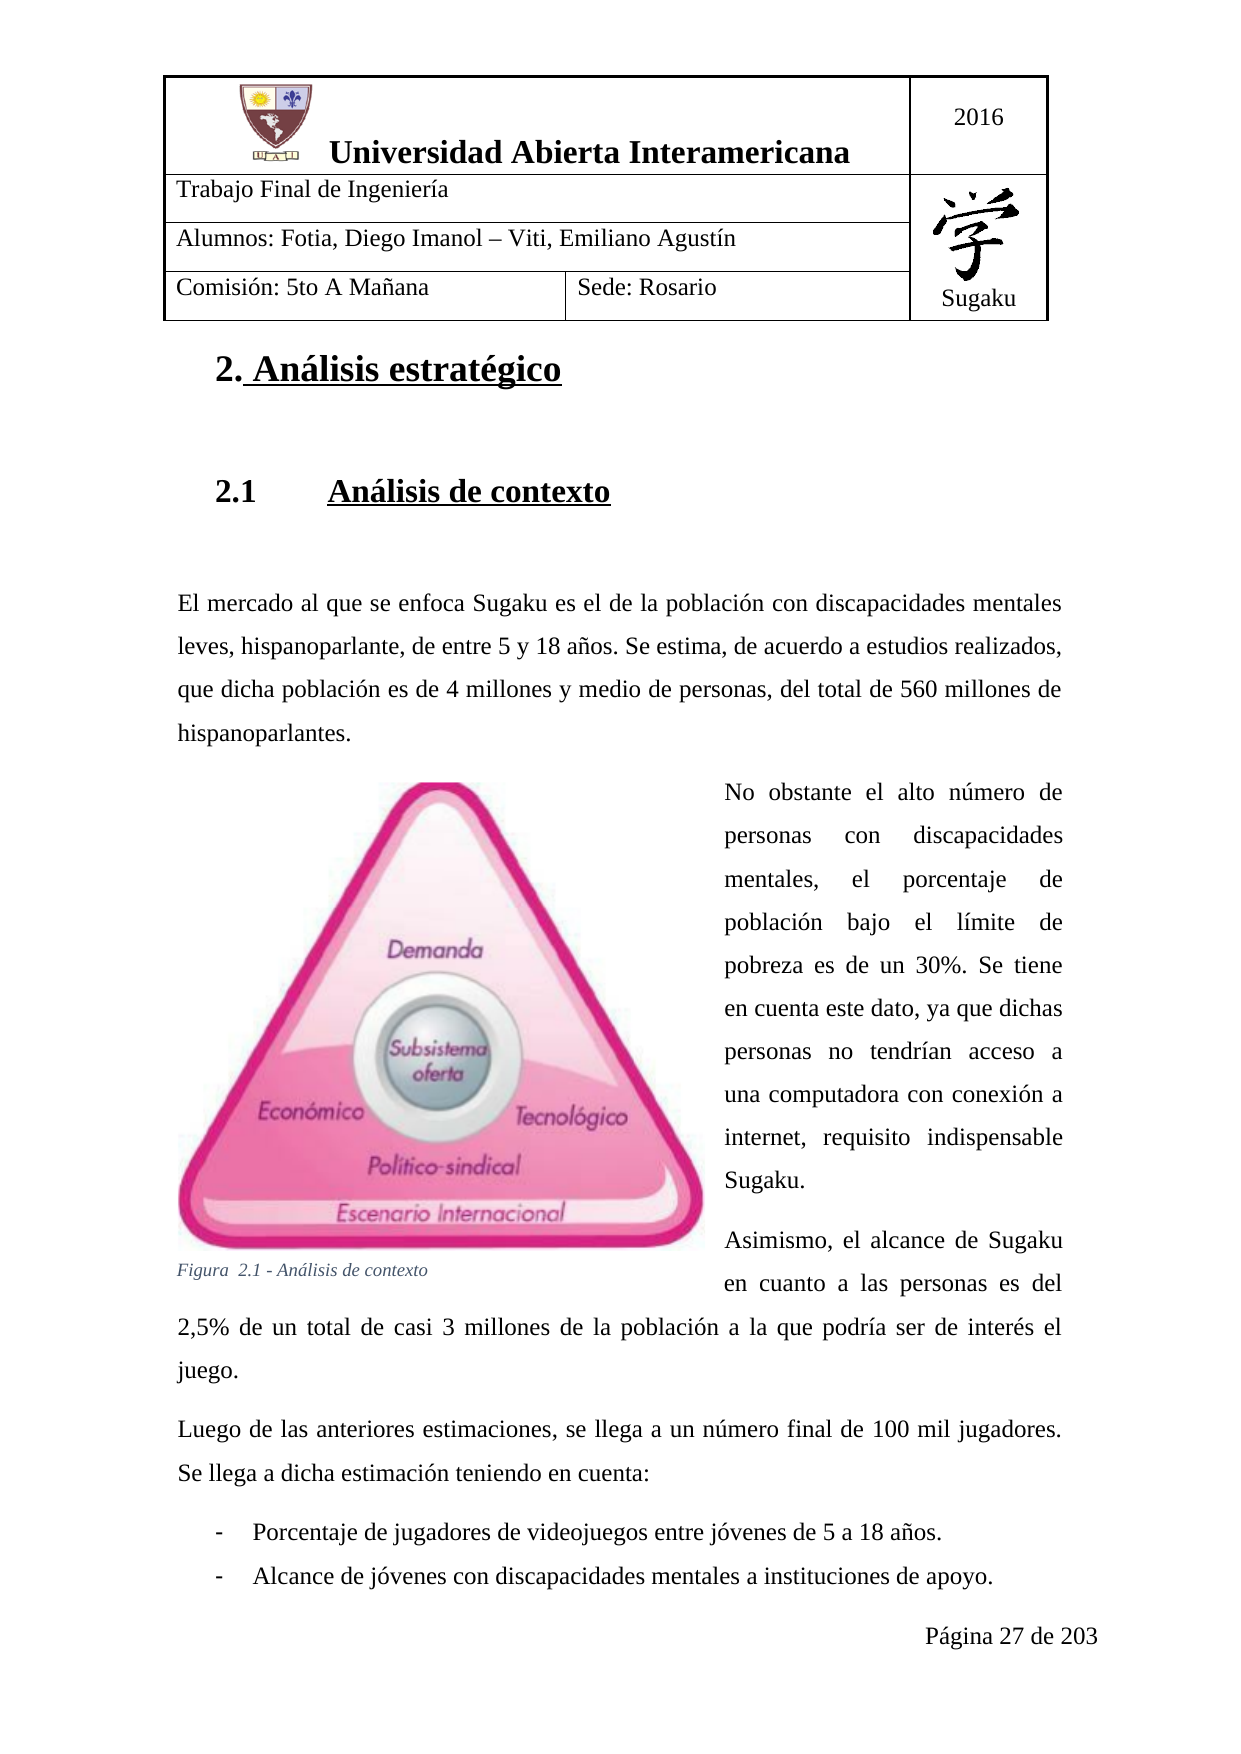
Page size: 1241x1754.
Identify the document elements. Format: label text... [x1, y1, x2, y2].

text Asimismo, el alcance de Sugaku en cuanto a las personas es del 2,5% de un total de casi 3 millones de la población a la que podría ser de interés el juego. [177, 1225, 1063, 1383]
picture [177, 778, 706, 1251]
subtitle Análisis estratégico [215, 152, 1063, 389]
list Porcentaje de jugadores de videojuegos entre jóvenes de 5 a 18 años. [215, 1517, 1063, 1546]
text Luego de las anteriores estimaciones, se llega a un número final de 100 mil jugadores. Se llega a dicha estimación teniendo en cuenta: [177, 1414, 1063, 1486]
subtitle Análisis de contexto [215, 471, 1063, 509]
list Alcance de jóvenes con discapacidades mentales a instituciones de apoyo. [215, 1561, 1063, 1589]
picture [223, 78, 329, 164]
picture [927, 181, 1030, 284]
text El mercado al que se enfoca Sugaku es el de la población con discapacidades mentales leves, hispanoparlante, de entre 5 y 18 años. Se estima, de acuerdo a estudios realizados, que dicha población es de 4 millones y medio de personas, del total de 560 millones de hispanoparlantes. [177, 588, 1063, 746]
